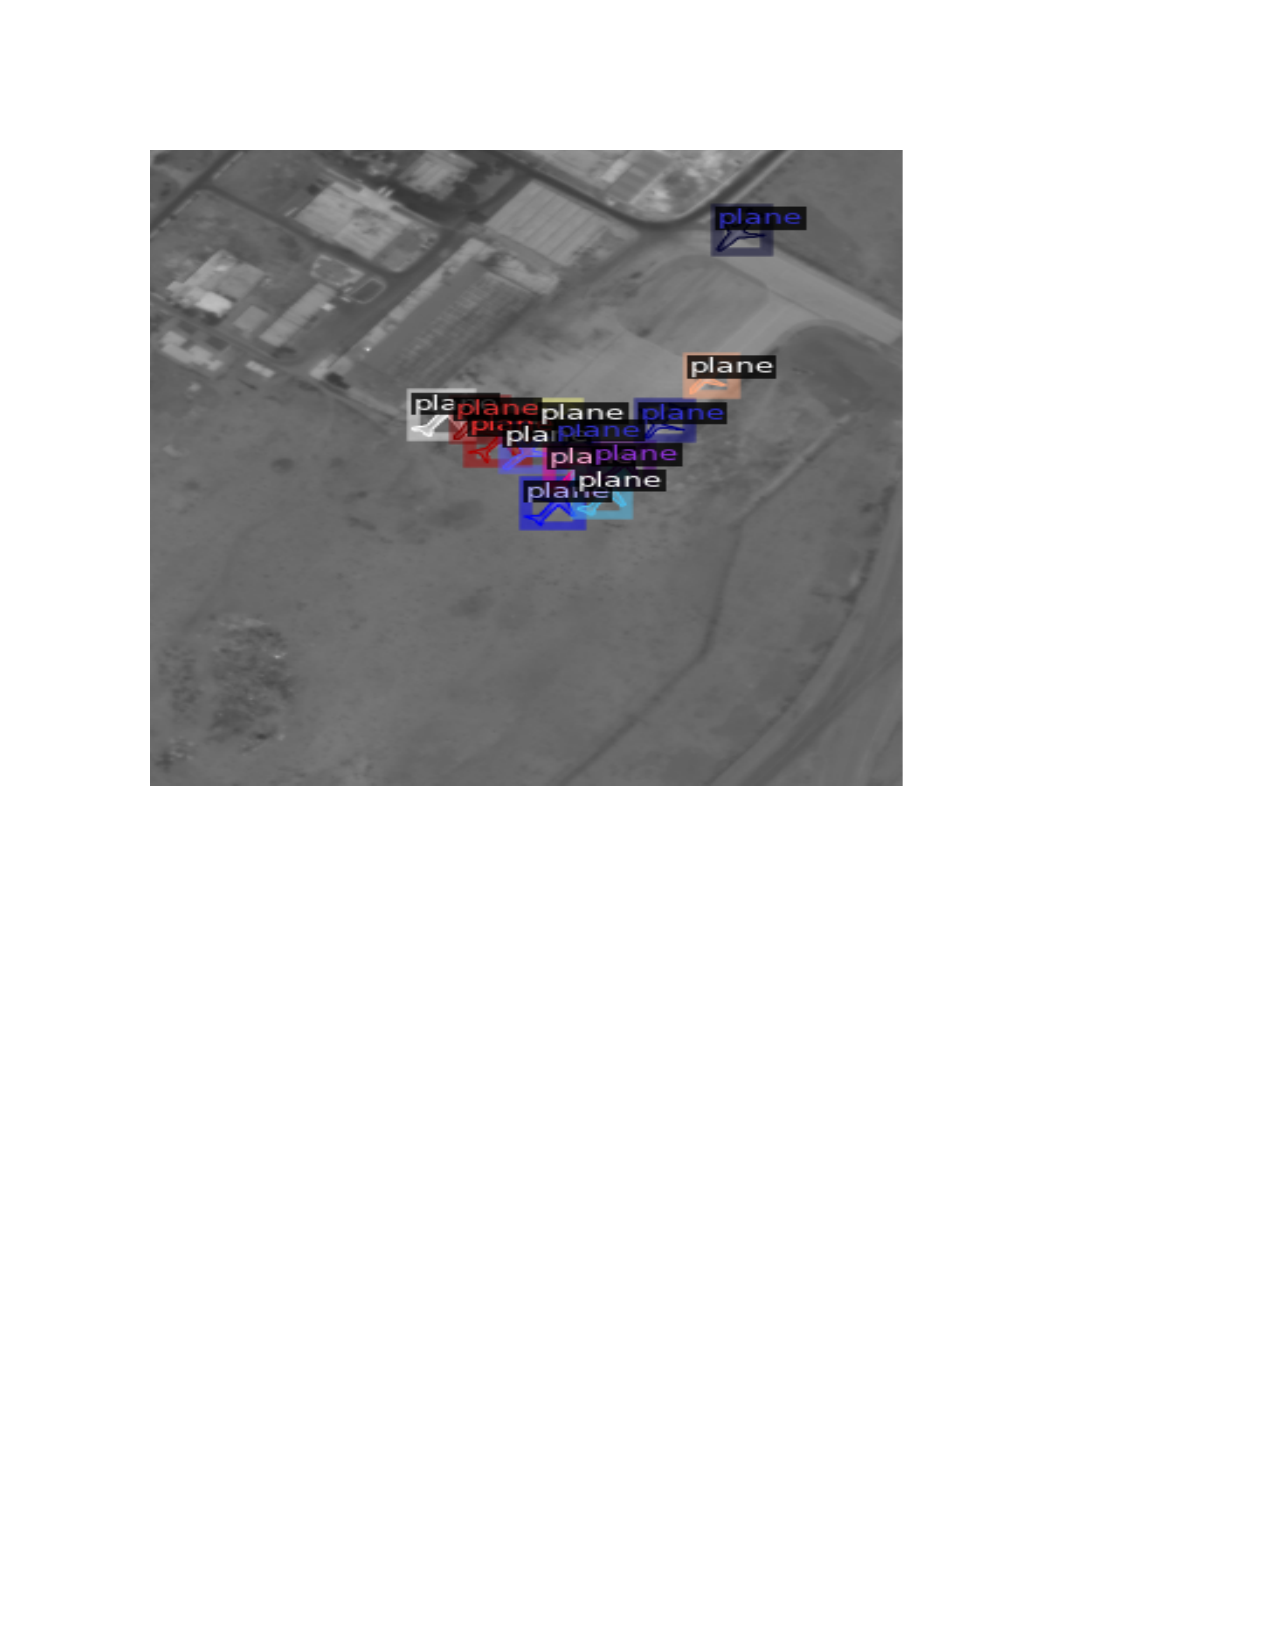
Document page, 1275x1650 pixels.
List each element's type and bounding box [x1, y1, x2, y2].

picture [150, 150, 903, 786]
